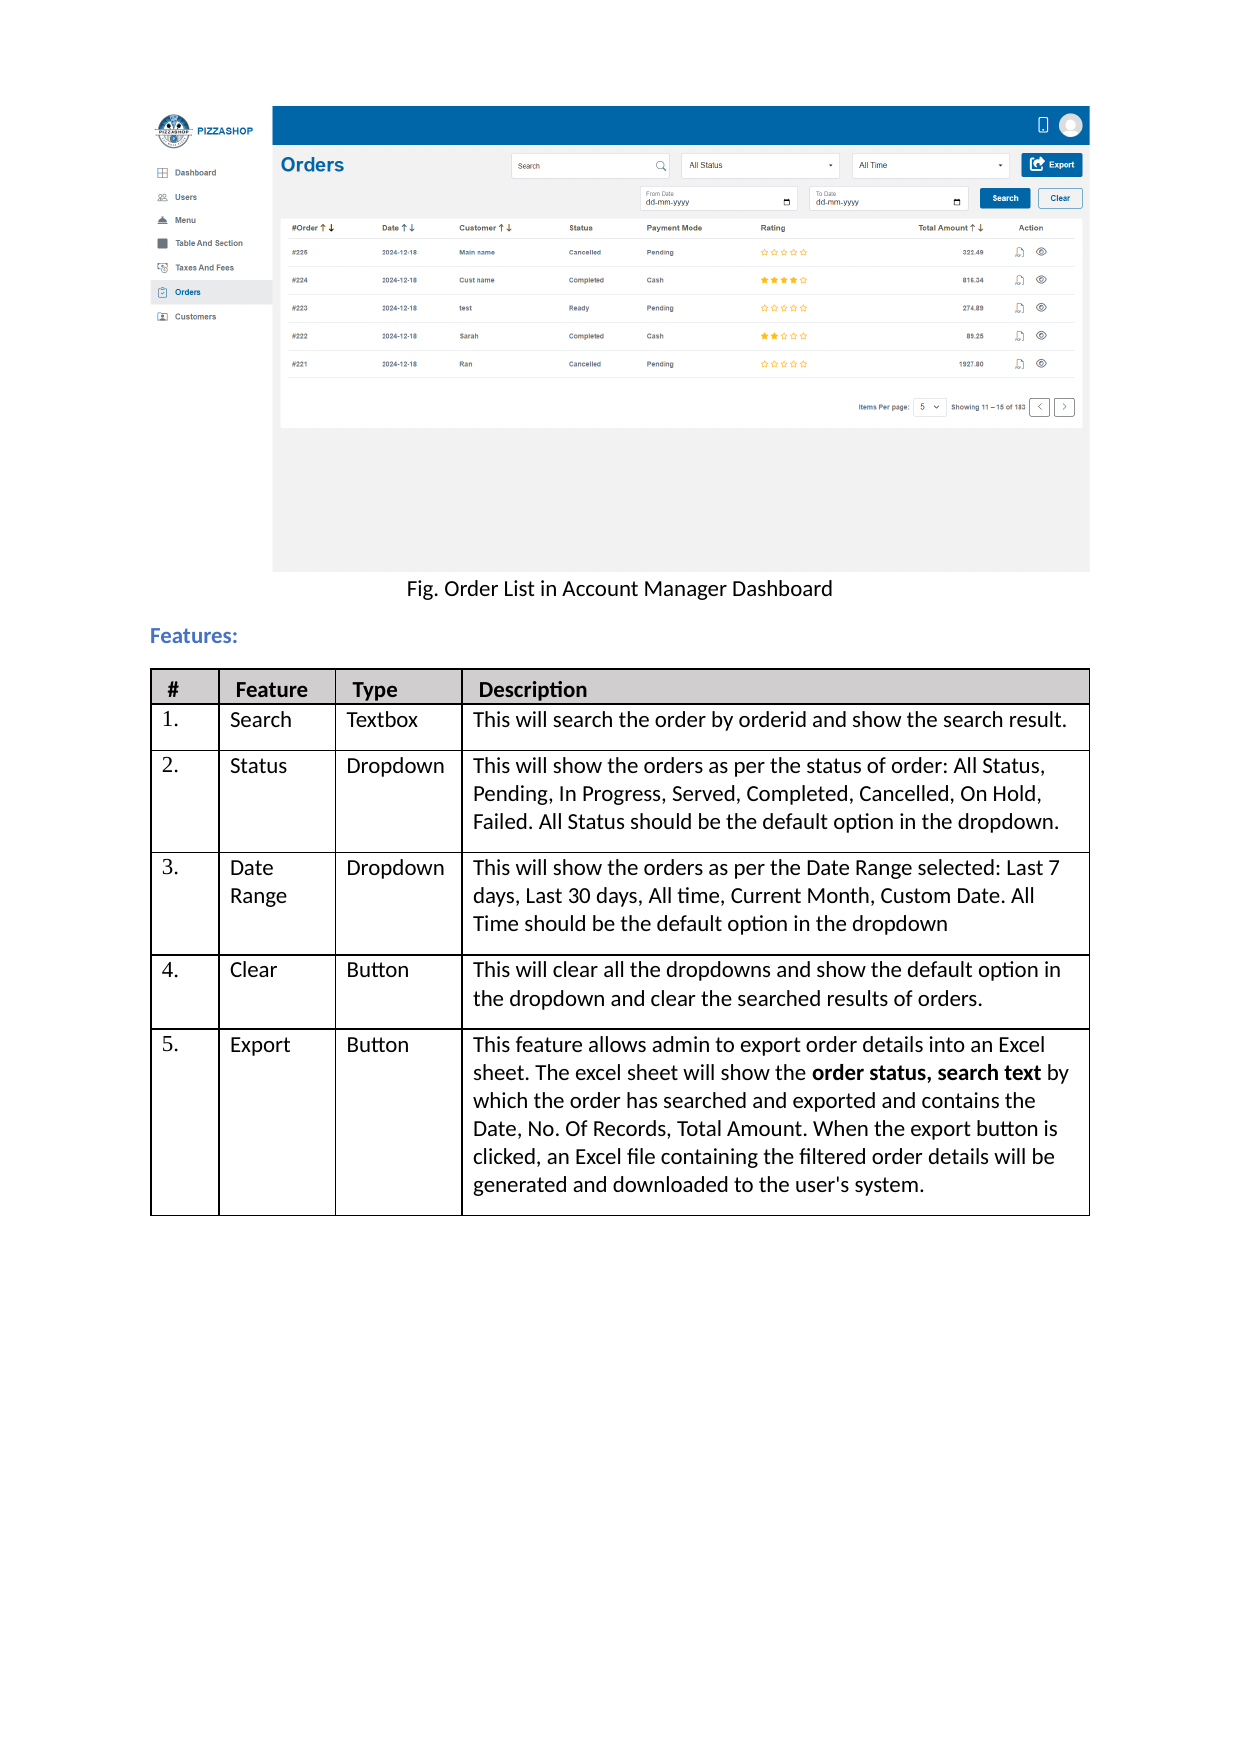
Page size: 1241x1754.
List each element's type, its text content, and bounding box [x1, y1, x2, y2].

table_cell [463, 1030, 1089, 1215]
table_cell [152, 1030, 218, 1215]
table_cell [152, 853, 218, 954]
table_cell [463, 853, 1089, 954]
text Features: [150, 621, 1090, 649]
text Fig. Order List in Account Manager Dashboard [150, 572, 1090, 602]
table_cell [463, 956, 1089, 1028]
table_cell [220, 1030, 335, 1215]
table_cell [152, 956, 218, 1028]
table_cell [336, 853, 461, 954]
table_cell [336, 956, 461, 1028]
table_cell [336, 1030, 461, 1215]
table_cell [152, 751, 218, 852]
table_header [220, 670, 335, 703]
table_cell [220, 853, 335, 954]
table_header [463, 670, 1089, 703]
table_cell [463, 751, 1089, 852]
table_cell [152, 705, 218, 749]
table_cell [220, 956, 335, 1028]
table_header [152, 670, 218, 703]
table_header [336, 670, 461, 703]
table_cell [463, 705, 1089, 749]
picture [150, 106, 1090, 572]
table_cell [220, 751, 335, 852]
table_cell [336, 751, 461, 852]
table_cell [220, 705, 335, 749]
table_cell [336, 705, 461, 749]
